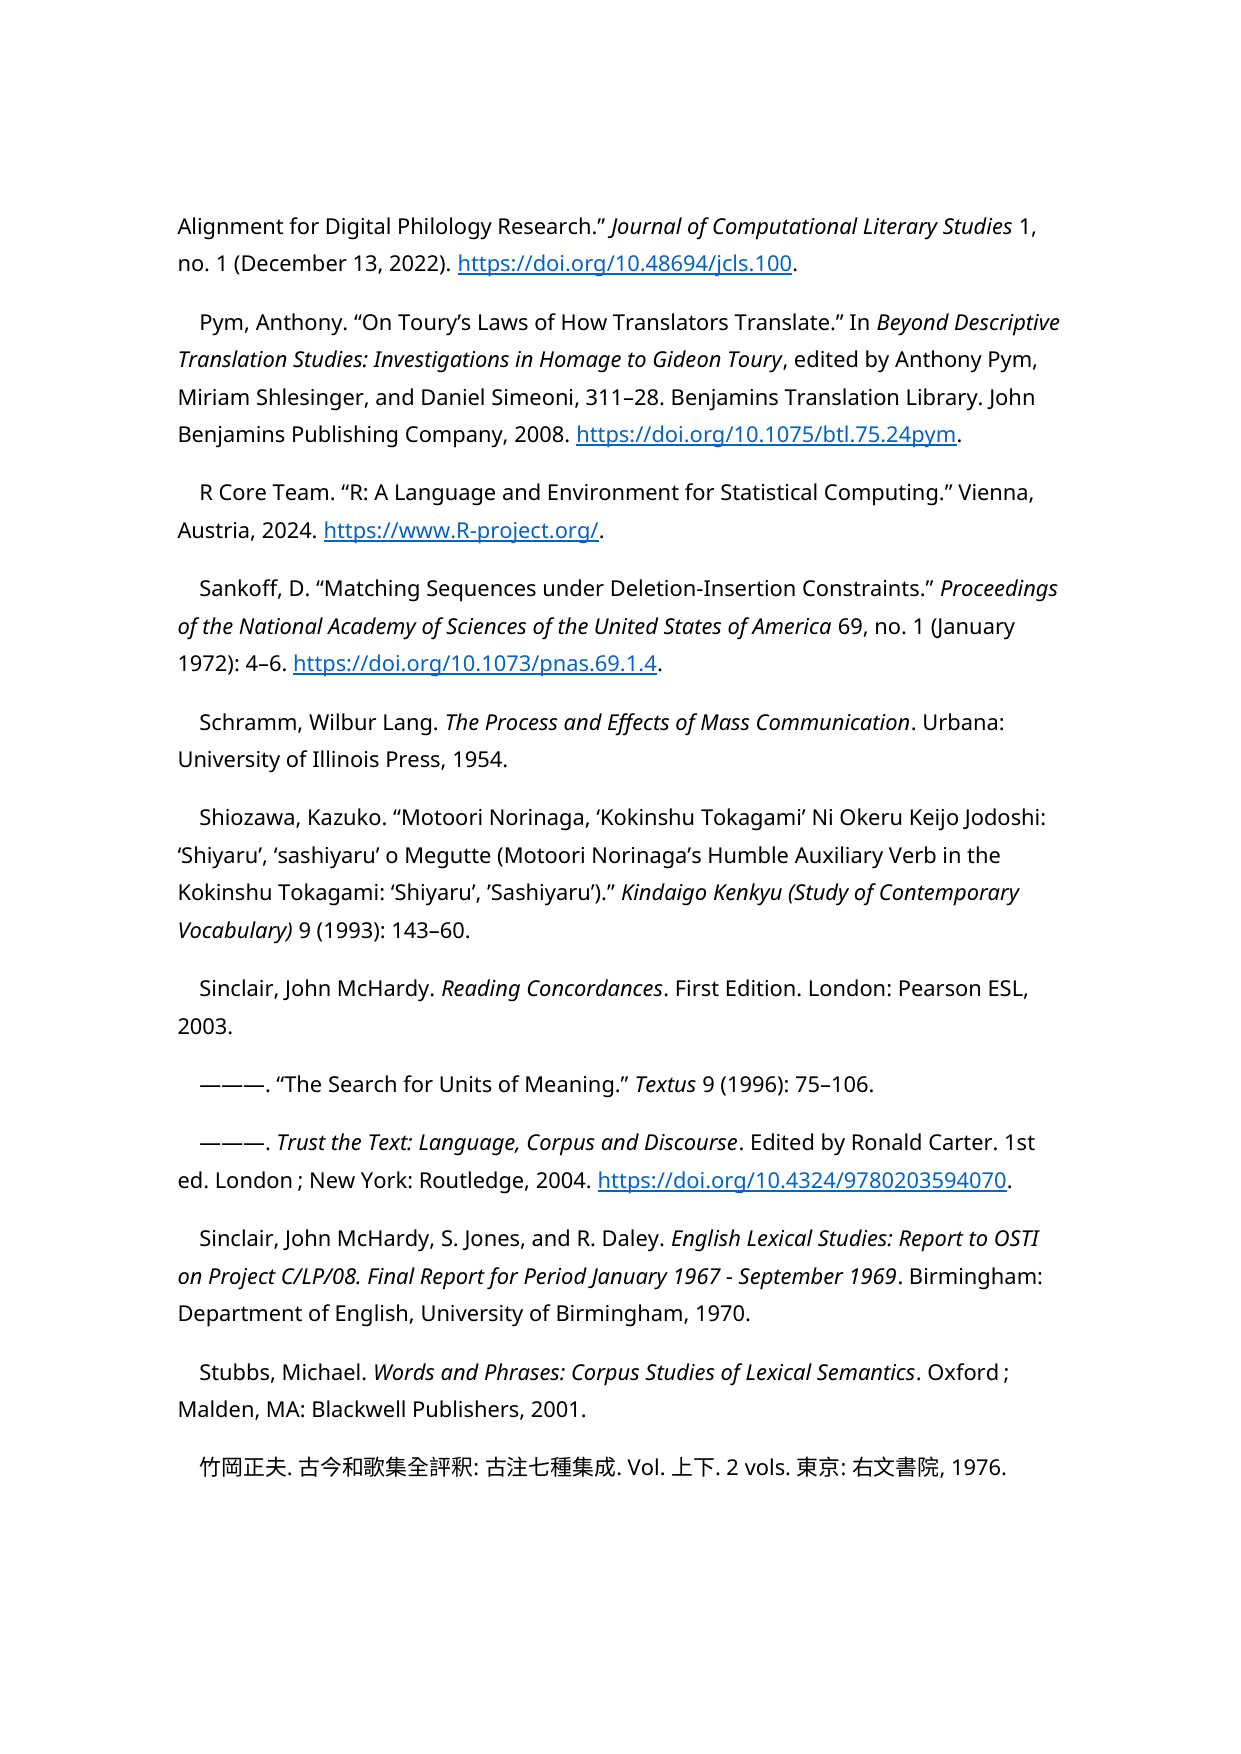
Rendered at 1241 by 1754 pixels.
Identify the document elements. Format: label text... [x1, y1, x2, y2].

text ———. “The Search for Units of Meaning.” Textus 9 (1996): 75–106. [177, 1065, 1063, 1103]
text R Core Team. “R: A Language and Environment for Statistical Computing.” Vienna, Austria, 2024. https://www.R-project.org/. [177, 473, 1063, 548]
text Sinclair, John McHardy, S. Jones, and R. Daley. English Lexical Studies: Report to OSTI on Project C/LP/08. Final Report for Period January 1967 - September 1969. Birmingham: Department of English, University of Birmingham, 1970. [177, 1219, 1063, 1332]
text 竹岡正夫. 古今和歌集全評釈: 古注七種集成. Vol. 上下. 2 vols. 東京: 右文書院, 1976. [177, 1448, 1063, 1486]
text Pym, Anthony. “On Toury’s Laws of How Translators Translate.” In Beyond Descriptive Translation Studies: Investigations in Homage to Gideon Toury, edited by Anthony Pym, Miriam Shlesinger, and Daniel Simeoni, 311–28. Benjamins Translation Library. John Benjamins Publishing Company, 2008. https://doi.org/10.1075/btl.75.24pym. [177, 303, 1063, 453]
text ———. Trust the Text: Language, Corpus and Discourse. Edited by Ronald Carter. 1st ed. London ; New York: Routledge, 2004. https://doi.org/10.4324/9780203594070. [177, 1123, 1063, 1198]
text Stubbs, Michael. Words and Phrases: Corpus Studies of Lexical Semantics. Oxford ; Malden, MA: Blackwell Publishers, 2001. [177, 1353, 1063, 1428]
text Shiozawa, Kazuko. “Motoori Norinaga, ‘Kokinshu Tokagami’ Ni Okeru Keijo Jodoshi: ‘Shiyaru’, ‘sashiyaru’ o Megutte (Motoori Norinaga’s Humble Auxiliary Verb in the Kokinshu Tokagami: ‘Shiyaru’, ’Sashiyaru’).” Kindaigo Kenkyu (Study of Contemporary Vocabulary) 9 (1993): 143–60. [177, 798, 1063, 948]
text Sankoff, D. “Matching Sequences under Deletion-Insertion Constraints.” Proceedings of the National Academy of Sciences of the United States of America 69, no. 1 (January 1972): 4–6. https://doi.org/10.1073/pnas.69.1.4. [177, 569, 1063, 682]
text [177, 207, 1063, 282]
text Schramm, Wilbur Lang. The Process and Effects of Mass Communication. Urbana: University of Illinois Press, 1954. [177, 703, 1063, 778]
text Sinclair, John McHardy. Reading Concordances. First Edition. London: Pearson ESL, 2003. [177, 969, 1063, 1044]
